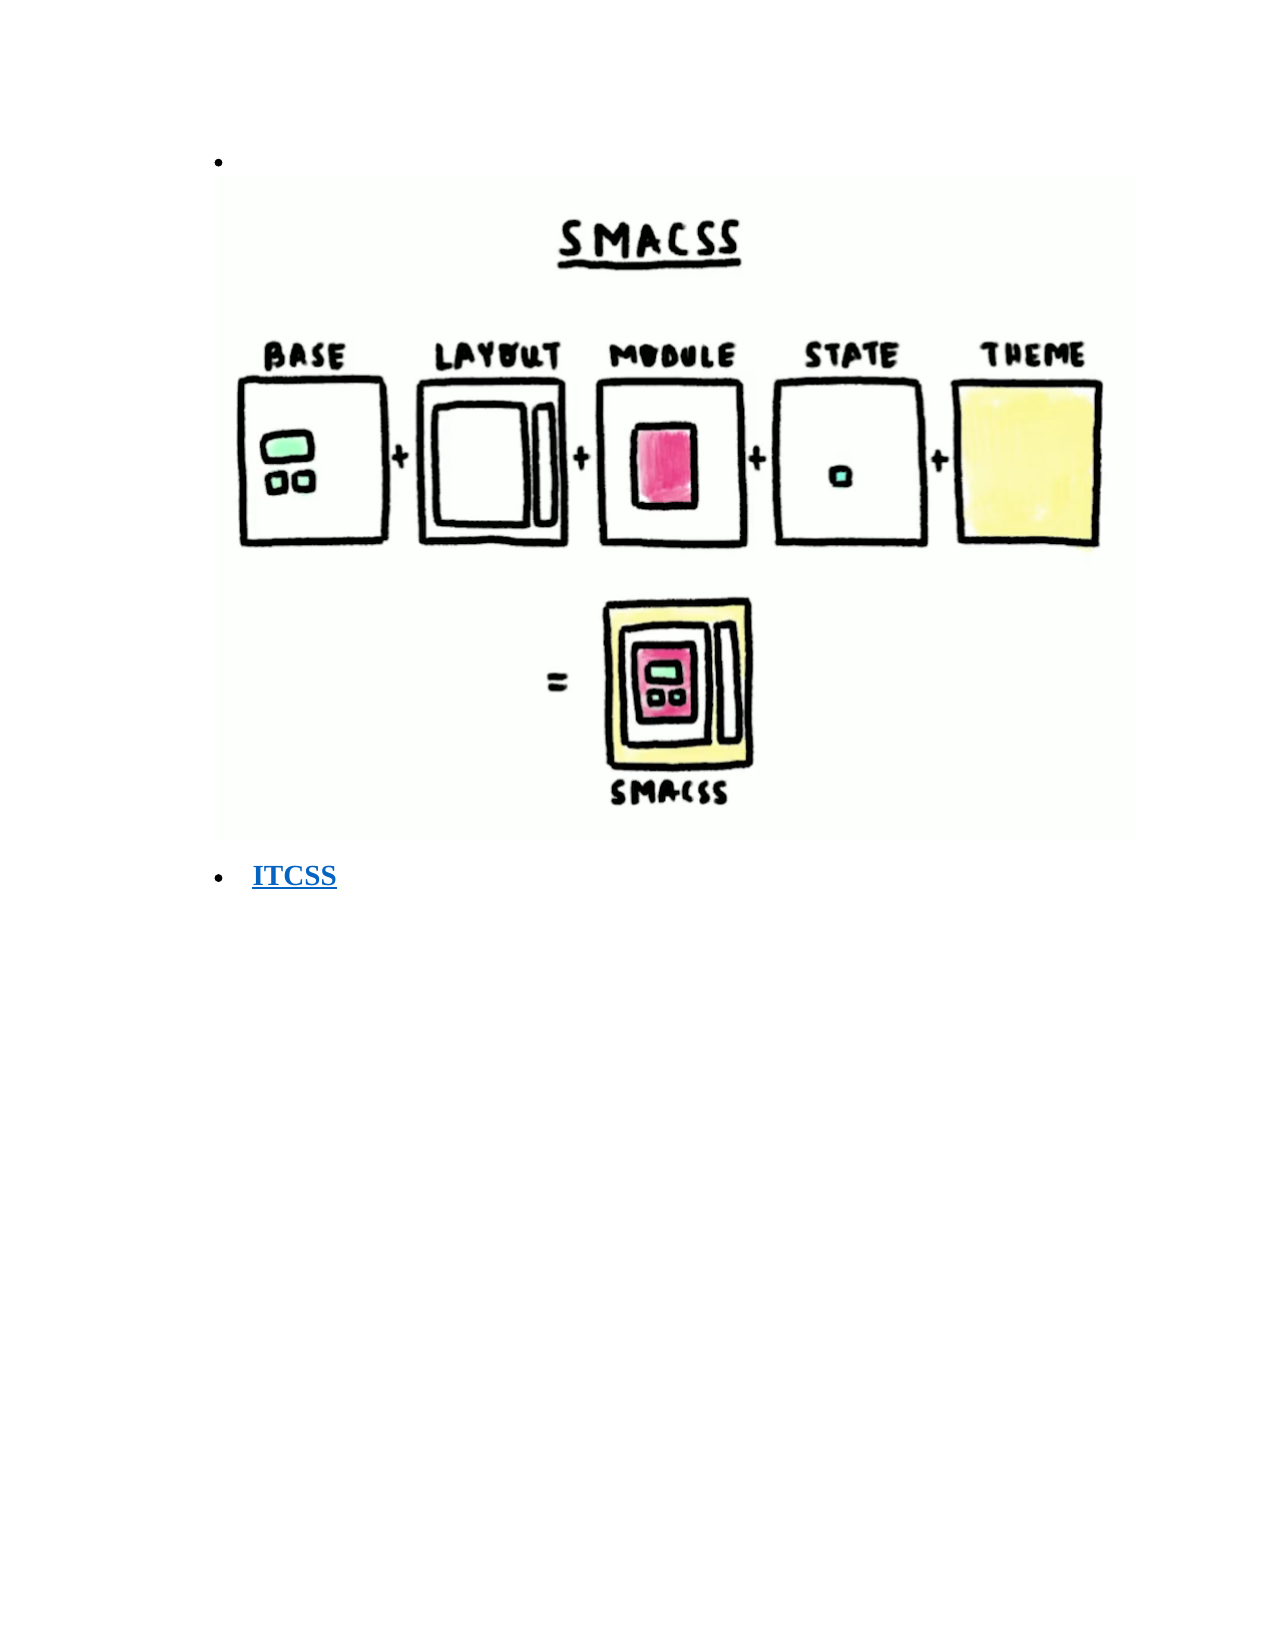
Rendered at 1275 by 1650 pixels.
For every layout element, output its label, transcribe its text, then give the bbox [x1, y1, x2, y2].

list ITCSS [215, 858, 1098, 892]
picture [214, 177, 1136, 840]
